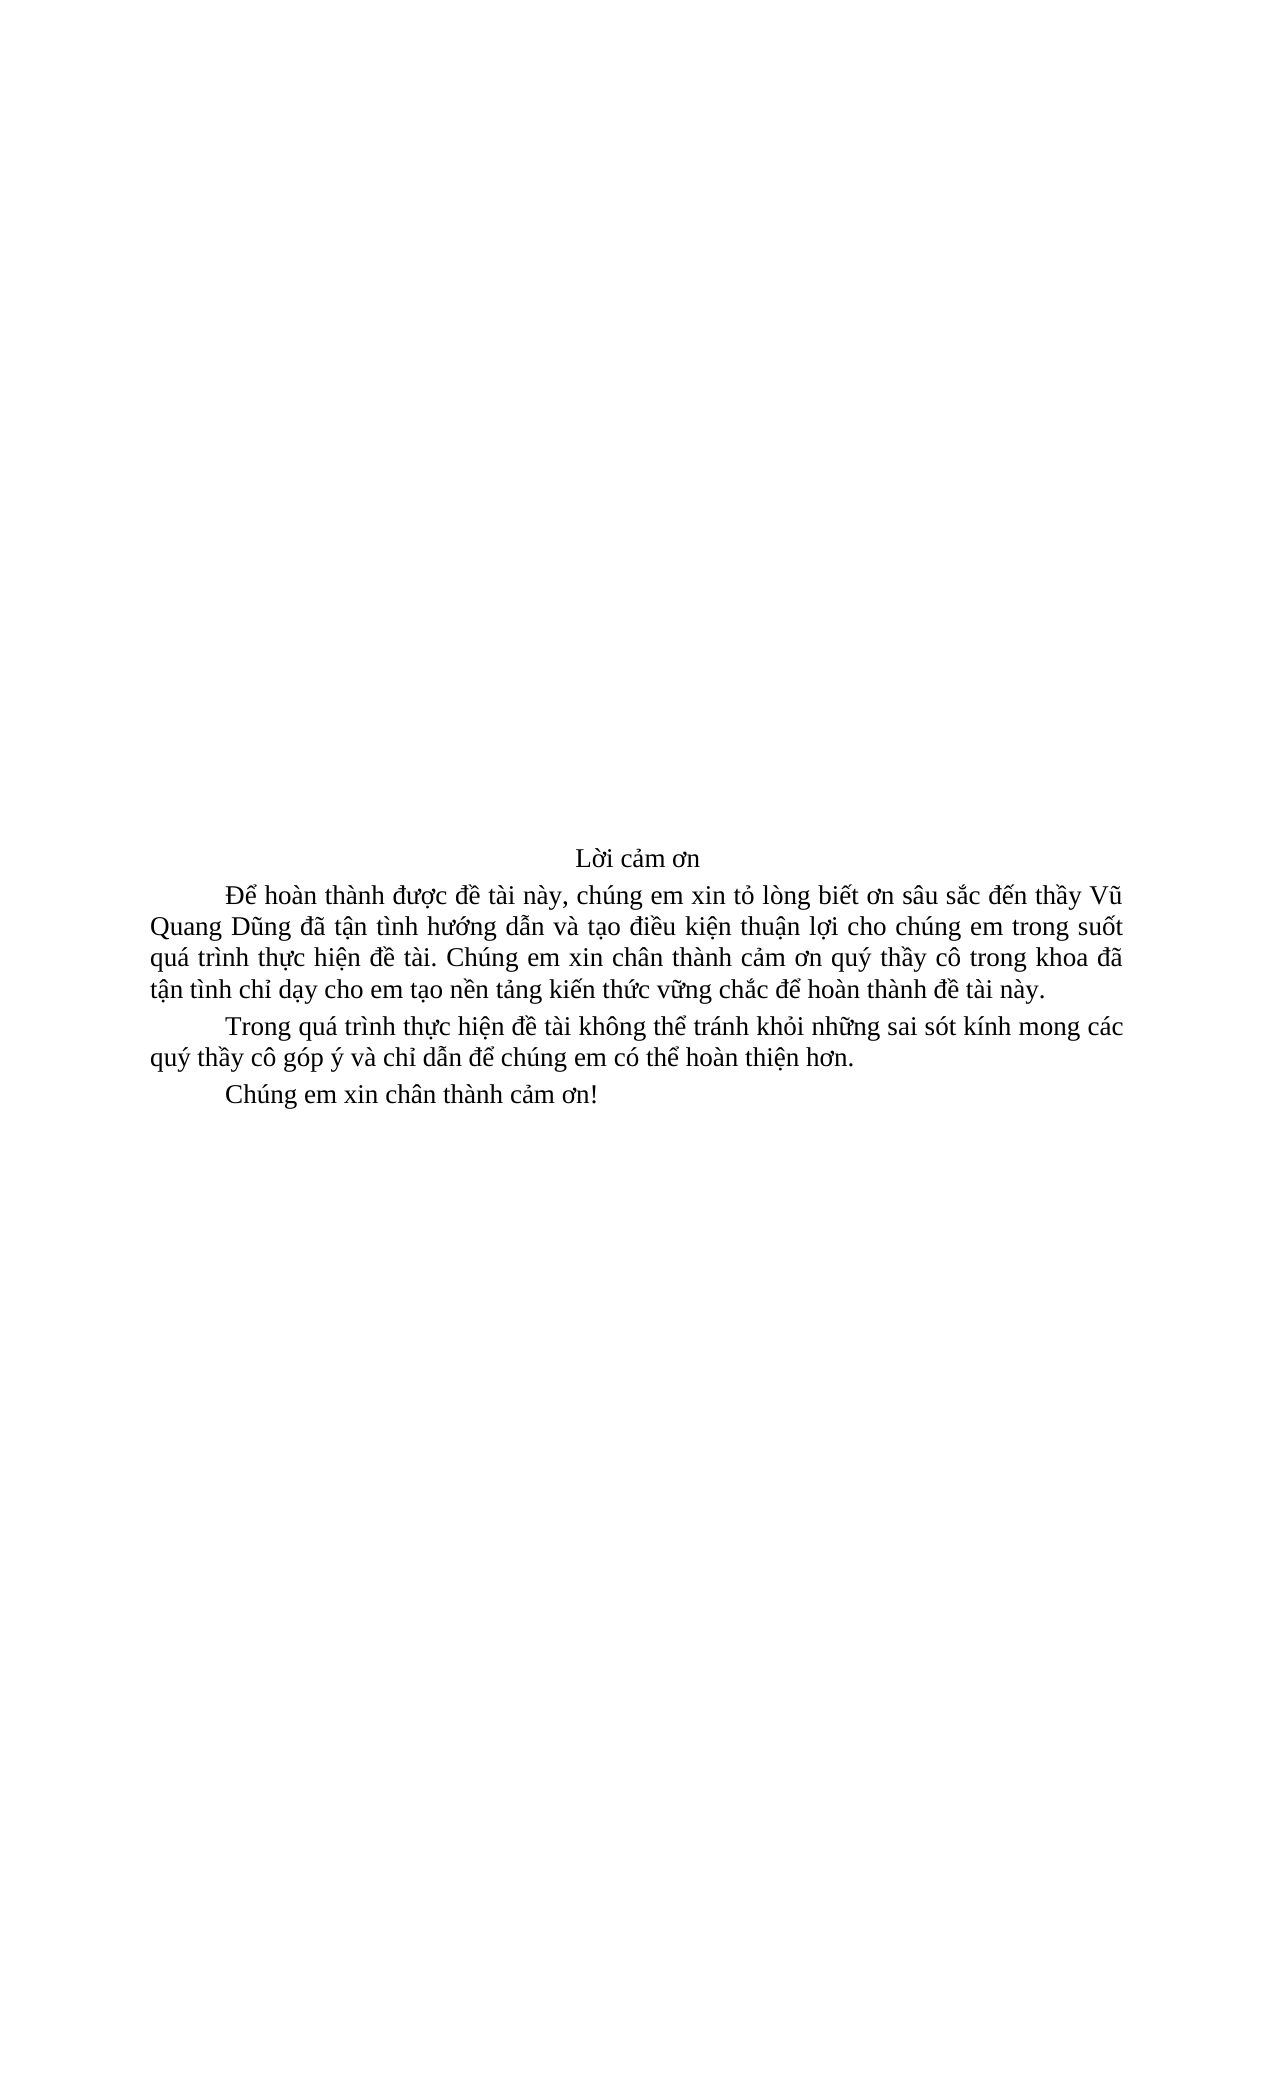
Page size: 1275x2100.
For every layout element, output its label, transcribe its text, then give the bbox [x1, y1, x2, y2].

text Chúng em xin chân thành cảm ơn! [150, 1079, 1125, 1110]
text Trong quá trình thực hiện đề tài không thể tránh khỏi những sai sót kính mong các quý thầy cô góp ý và chỉ dẫn để chúng em có thể hoàn thiện hơn. [150, 1010, 1125, 1072]
text Lời cảm ơn [150, 842, 1125, 873]
text Để hoàn thành được đề tài này, chúng em xin tỏ lòng biết ơn sâu sắc đến thầy Vũ Quang Dũng đã tận tình hướng dẫn và tạo điều kiện thuận lợi cho chúng em trong suốt quá trình thực hiện đề tài. Chúng em xin chân thành cảm ơn quý thầy cô trong khoa đã tận tình chỉ dạy cho em tạo nền tảng kiến thức vững chắc để hoàn thành đề tài này. [150, 879, 1125, 1004]
